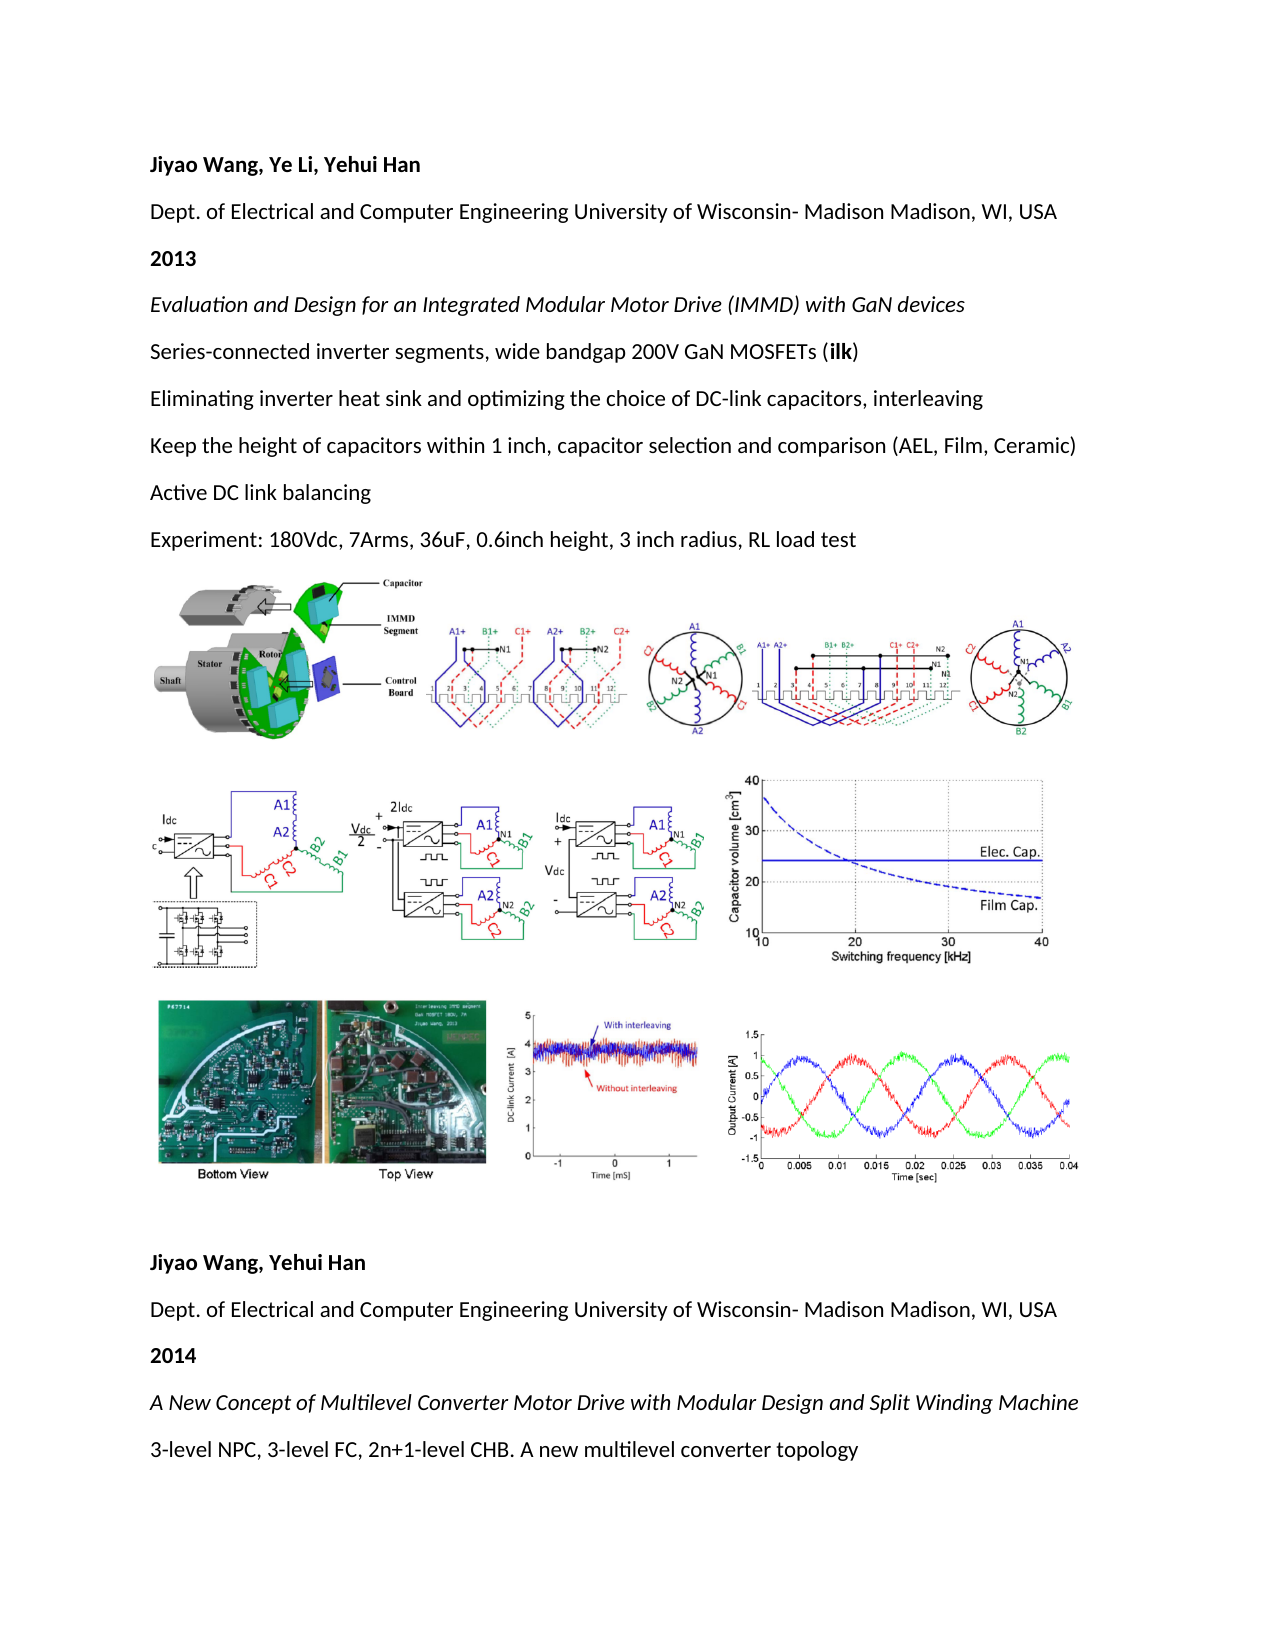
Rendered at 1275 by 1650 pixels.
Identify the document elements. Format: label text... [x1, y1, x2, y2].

text A New Concept of Multilevel Converter Motor Drive with Modular Design and Split Winding Machine [150, 1388, 1125, 1417]
text Jiyao Wang, Yehui Han [150, 1248, 1125, 1276]
text Evaluation and Design for an Integrated Modular Motor Drive (IMMD) with GaN devices [150, 291, 1125, 319]
picture [150, 571, 1078, 747]
text 2014 [150, 1342, 1125, 1370]
text Experiment: 180Vdc, 7Arms, 36uF, 0.6inch height, 3 inch radius, RL load test [150, 525, 1125, 553]
text 3-level NPC, 3-level FC, 2n+1-level CHB. A new multilevel converter topology [150, 1435, 1125, 1463]
text Dept. of Electrical and Computer Engineering University of Wisconsin- Madison Madison, WI, USA [150, 1295, 1125, 1323]
text 2013 [150, 244, 1125, 272]
text Dept. of Electrical and Computer Engineering University of Wisconsin- Madison Madison, WI, USA [150, 197, 1125, 225]
text Jiyao Wang, Ye Li, Yehui Han [150, 150, 1125, 178]
text Keep the height of capacitors within 1 inch, capacitor selection and comparison (AEL, Film, Ceramic) [150, 431, 1125, 459]
text Eliminating inverter heat sink and optimizing the choice of DC-link capacitors, interleaving [150, 384, 1125, 412]
picture [150, 993, 1082, 1183]
text Series-connected inverter segments, wide bandgap 200V GaN MOSFETs (ilk) [150, 337, 1125, 366]
picture [150, 765, 1050, 975]
text Active DC link balancing [150, 478, 1125, 506]
